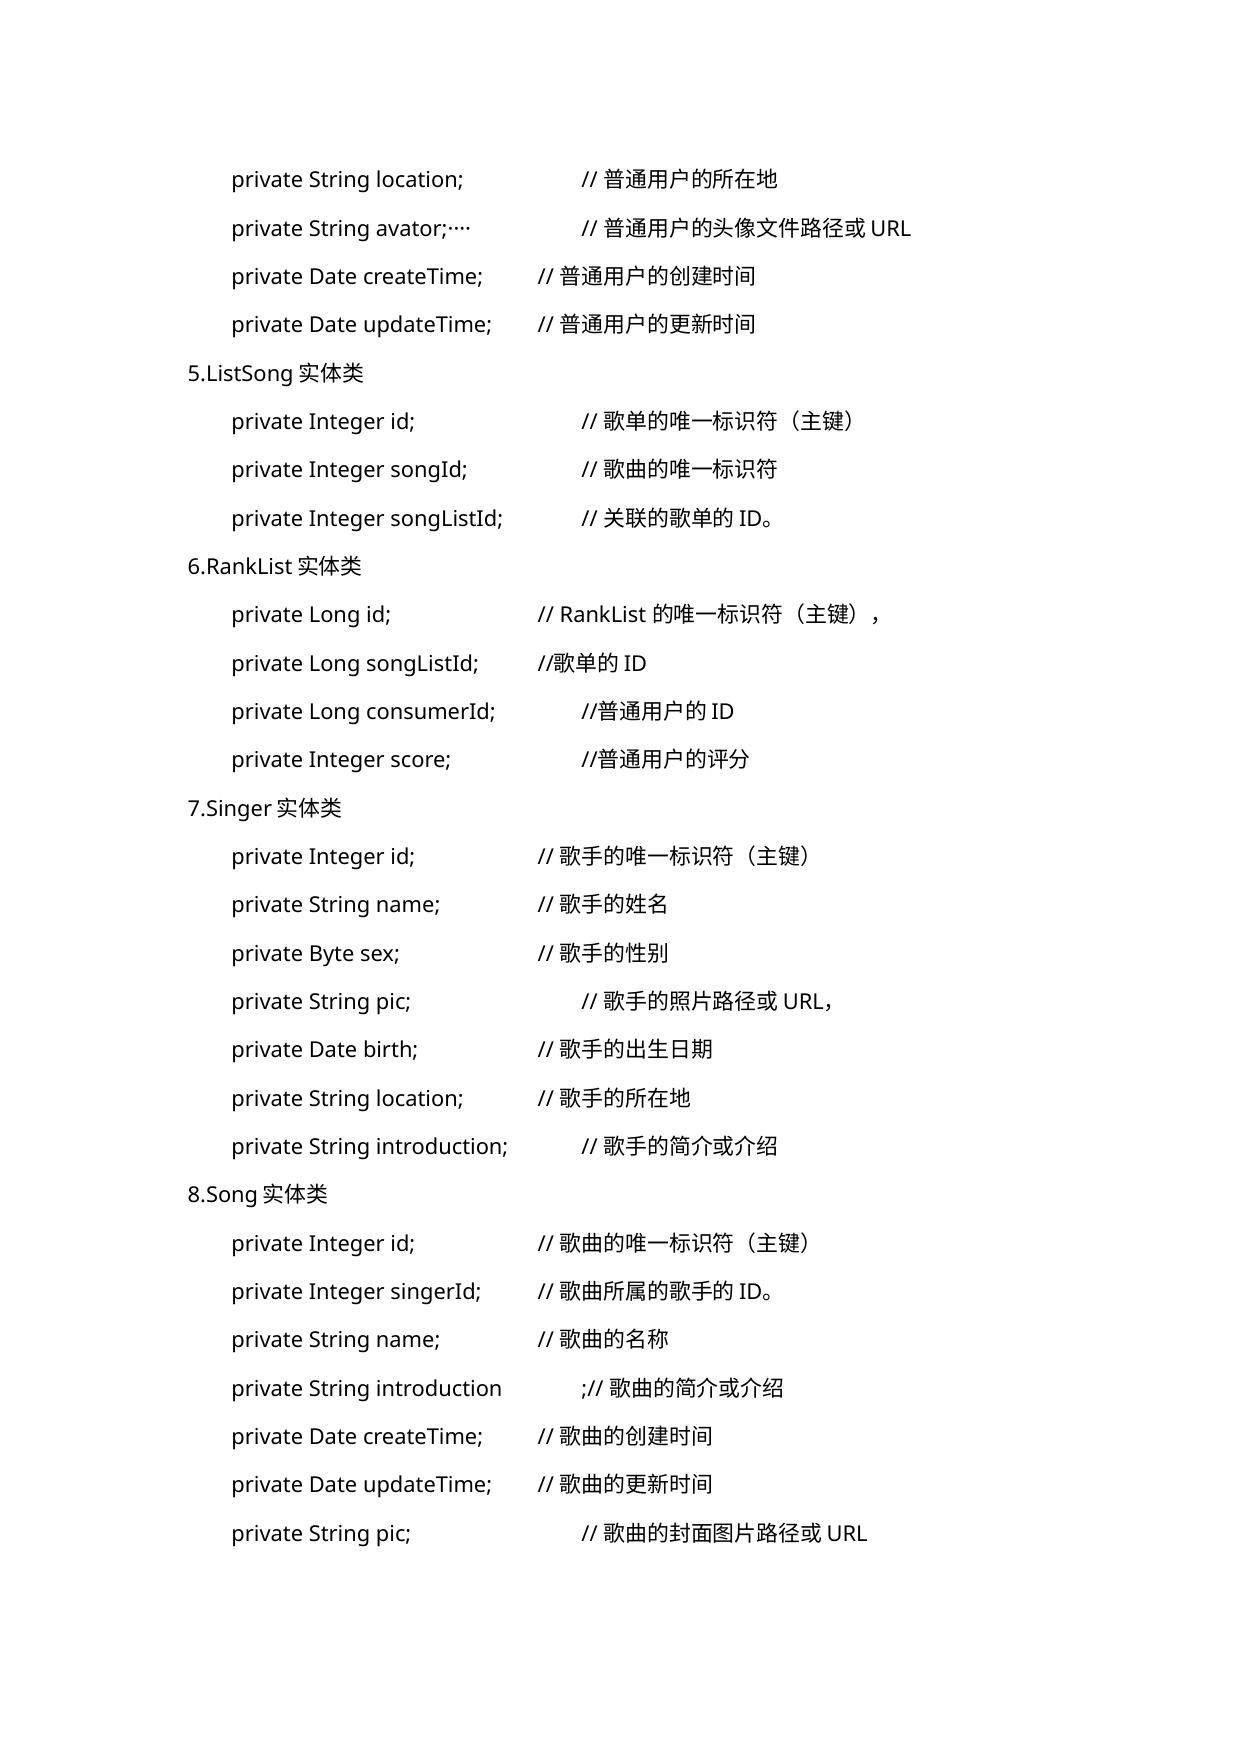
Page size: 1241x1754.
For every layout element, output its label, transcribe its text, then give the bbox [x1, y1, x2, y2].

text private Integer songId; // 歌曲的唯一标识符 [187, 452, 1053, 484]
text private String pic; // 歌手的照片路径或URL， [187, 984, 1053, 1016]
text private String name; // 歌曲的名称 [187, 1322, 1053, 1354]
text private String pic; // 歌曲的封面图片路径或URL [187, 1515, 1053, 1548]
text private String location; // 普通用户的所在地 [187, 162, 1053, 194]
text private Integer singerId; // 歌曲所属的歌手的ID。 [187, 1274, 1053, 1306]
text private Date createTime; // 普通用户的创建时间 [187, 259, 1053, 291]
text private Long consumerId; //普通用户的ID [187, 694, 1053, 726]
text private String location; // 歌手的所在地 [187, 1080, 1053, 1113]
text 8.Song实体类 [187, 1177, 1053, 1209]
text private Byte sex; // 歌手的性别 [187, 935, 1053, 968]
text private Integer id; // 歌手的唯一标识符（主键） [187, 839, 1053, 871]
text 7.Singer实体类 [187, 790, 1053, 823]
text private String name; // 歌手的姓名 [187, 887, 1053, 919]
text 6.RankList实体类 [187, 549, 1053, 581]
text private Date updateTime; // 普通用户的更新时间 [187, 307, 1053, 339]
text private String introduction; // 歌手的简介或介绍 [187, 1129, 1053, 1161]
text private String avator;···· // 普通用户的头像文件路径或URL [187, 210, 1053, 243]
text private Date createTime; // 歌曲的创建时间 [187, 1419, 1053, 1451]
text private Integer score; //普通用户的评分 [187, 742, 1053, 774]
text private Long id; // RankList 的唯一标识符（主键）， [187, 597, 1053, 629]
text private String introduction ;// 歌曲的简介或介绍 [187, 1370, 1053, 1403]
text private Integer songListId; // 关联的歌单的ID。 [187, 500, 1053, 533]
text private Date updateTime; // 歌曲的更新时间 [187, 1467, 1053, 1499]
text 5.ListSong实体类 [187, 355, 1053, 388]
text private Long songListId; //歌单的ID [187, 645, 1053, 678]
text private Integer id; // 歌曲的唯一标识符（主键） [187, 1225, 1053, 1258]
text private Date birth; // 歌手的出生日期 [187, 1032, 1053, 1064]
text private Integer id; // 歌单的唯一标识符（主键） [187, 404, 1053, 436]
